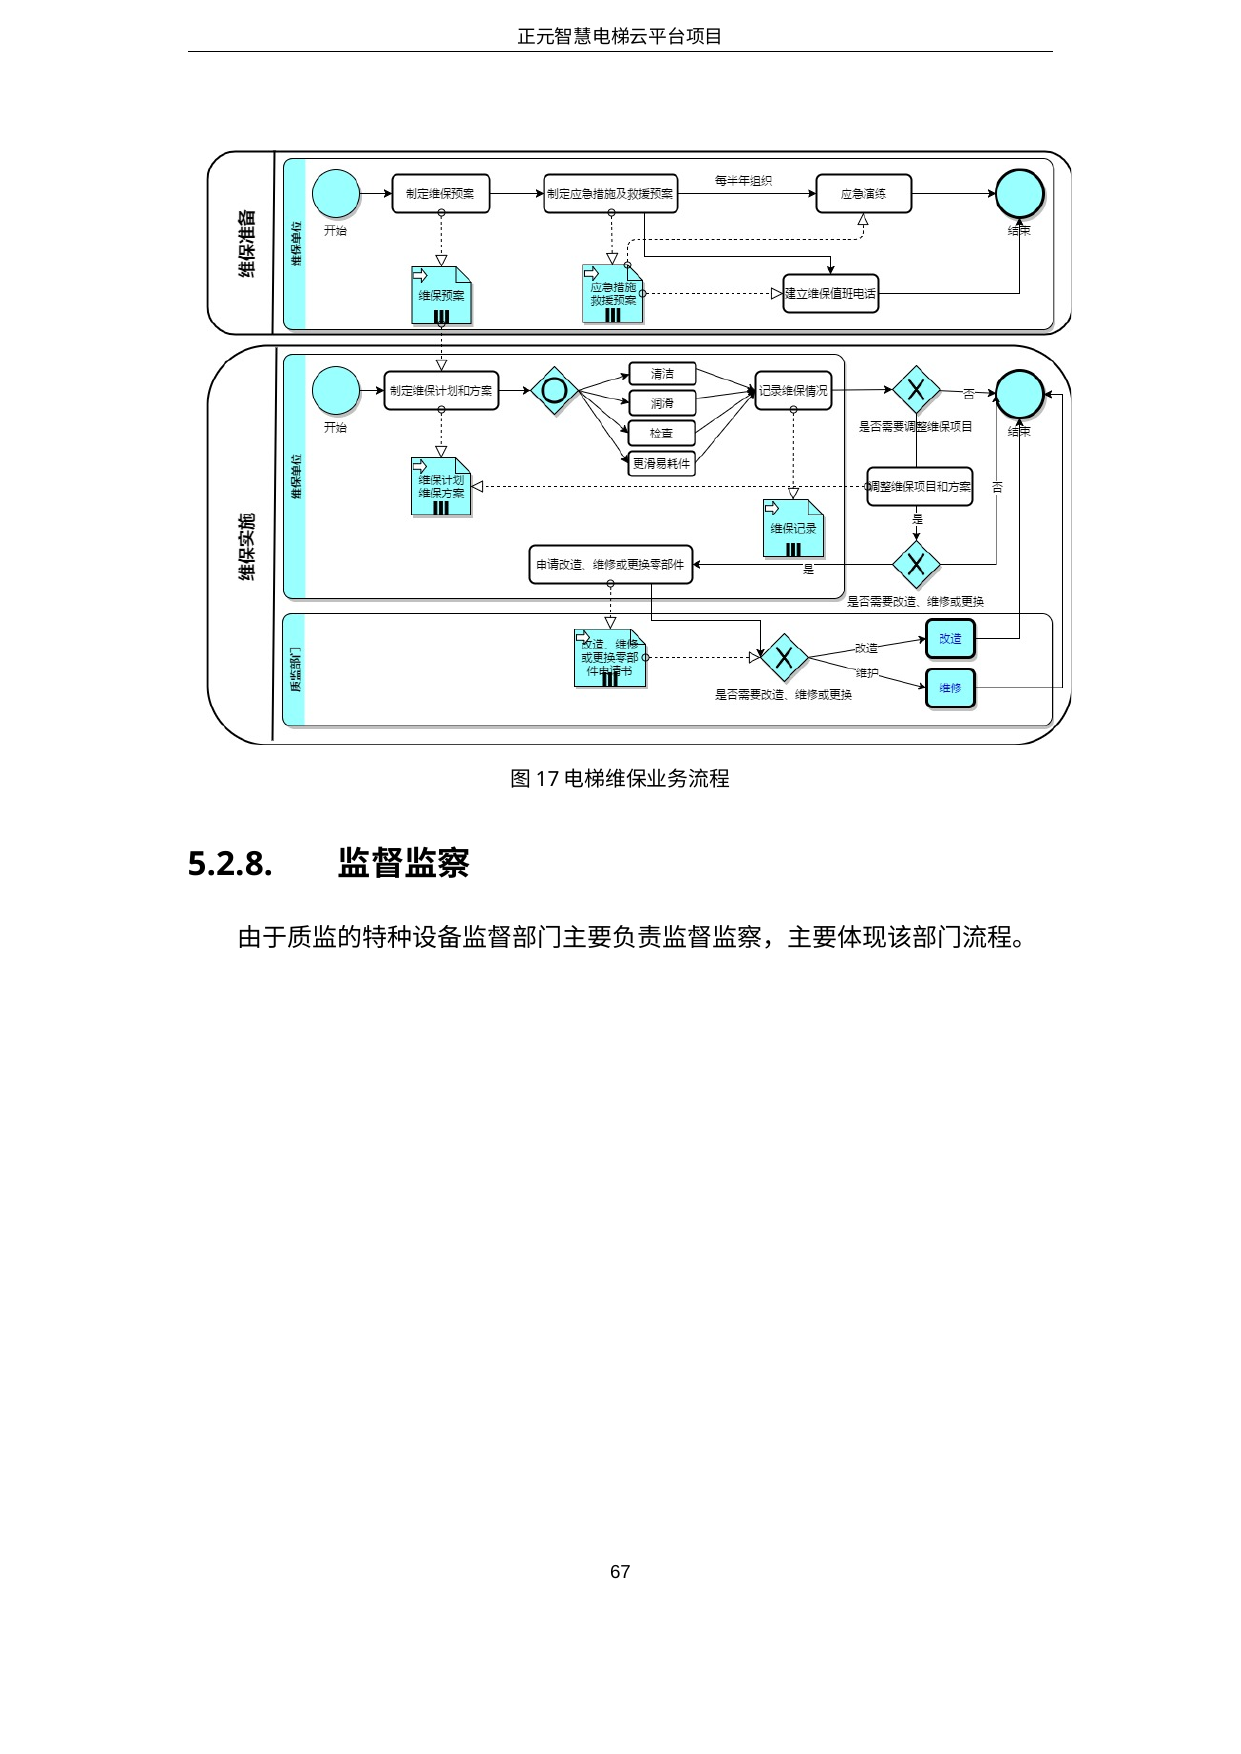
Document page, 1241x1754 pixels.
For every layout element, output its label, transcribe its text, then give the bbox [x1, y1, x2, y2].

picture [206, 150, 1072, 745]
subtitle 监督监察 [187, 837, 1053, 885]
text 由于质监的特种设备监督部门主要负责监督监察，主要体现该部门流程。 [187, 918, 1053, 954]
text 图17电梯维保业务流程 [187, 762, 1053, 793]
